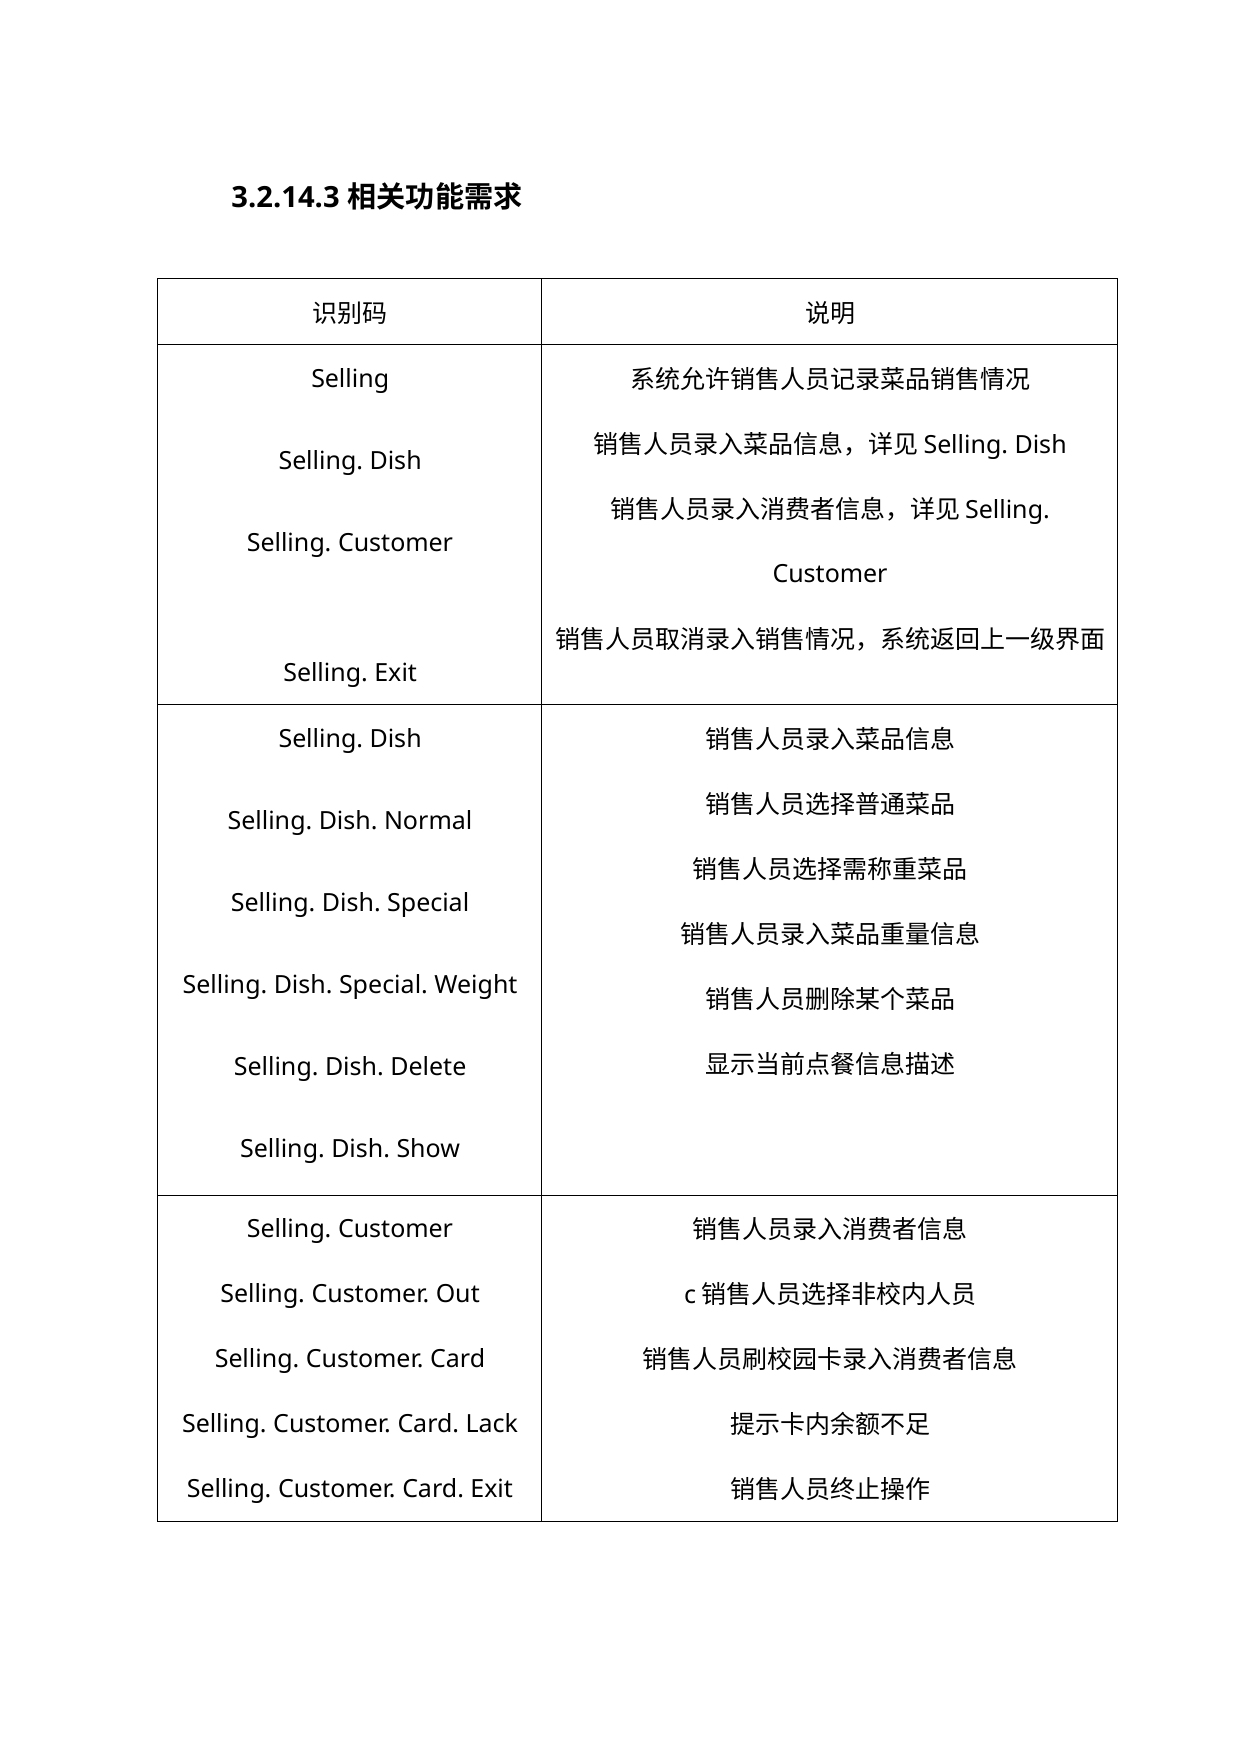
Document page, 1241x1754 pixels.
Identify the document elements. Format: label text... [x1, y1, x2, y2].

table_cell 销售人员录入菜品信息 销售人员选择普通菜品 销售人员选择需称重菜品 销售人员录入菜品重量信息 销售人员删除某个菜品 显示当前点餐信息描述 [542, 705, 1117, 1194]
table_cell 系统允许销售人员记录菜品销售情况 销售人员录入菜品信息，详见Selling. Dish 销售人员录入消费者信息，详见Selling. Customer 销售人员取消录入销售情况，系统返回上一级界面 [542, 345, 1117, 704]
subtitle 3.2.14.3 相关功能需求 [187, 162, 1053, 227]
table_header 说明 [542, 279, 1117, 344]
table_cell 销售人员录入消费者信息 c销售人员选择非校内人员 销售人员刷校园卡录入消费者信息 提示卡内余额不足 销售人员终止操作 [542, 1196, 1117, 1521]
table_cell Selling. Customer Selling. Customer. Out Selling. Customer. Card Selling. Customer. Card. Lack Selling. Customer. Card. Exit [158, 1196, 541, 1521]
table_header 识别码 [158, 279, 541, 344]
table_cell Selling Selling. Dish Selling. Customer Selling. Exit [158, 345, 541, 704]
table_cell Selling. Dish Selling. Dish. Normal Selling. Dish. Special Selling. Dish. Special. Weight Selling. Dish. Delete Selling. Dish. Show [158, 705, 541, 1194]
